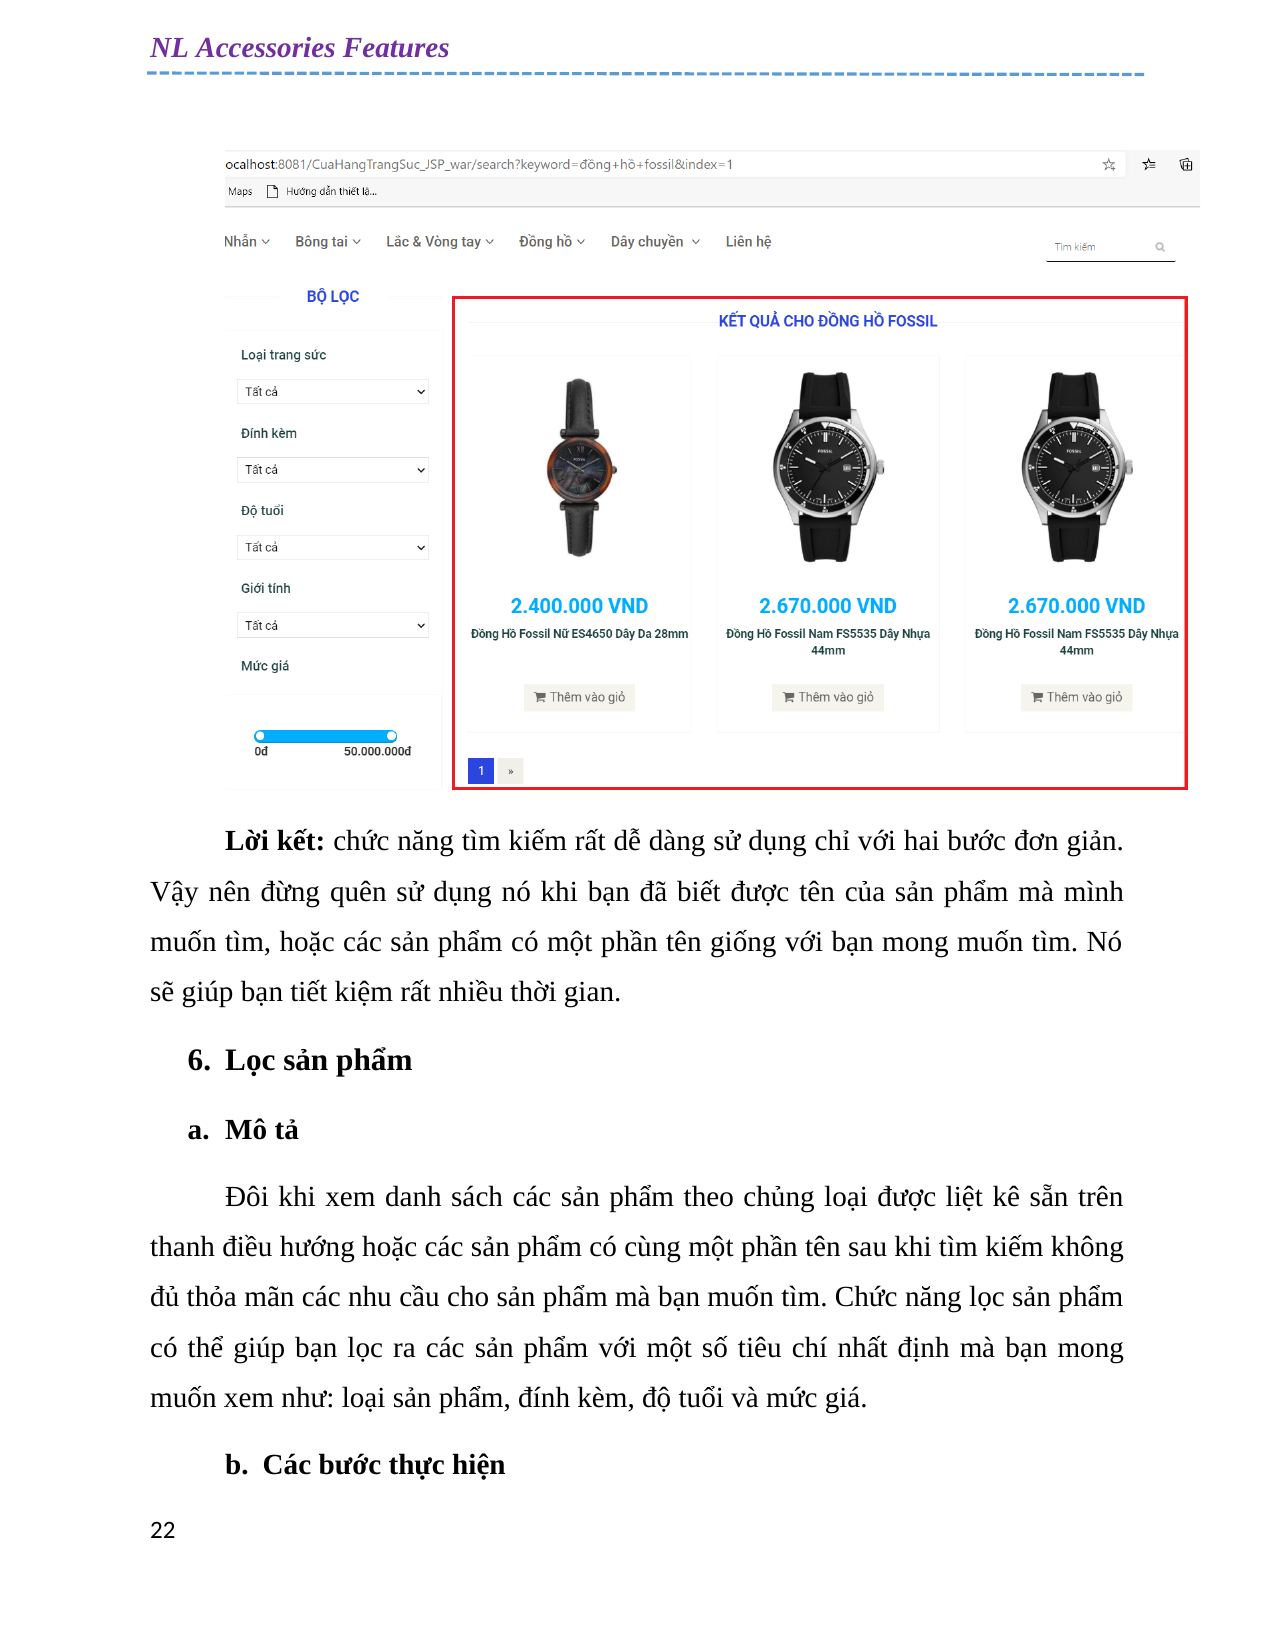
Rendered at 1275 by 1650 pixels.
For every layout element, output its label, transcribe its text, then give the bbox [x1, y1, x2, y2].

picture [225, 150, 1200, 790]
text Các bước thực hiện [225, 1447, 1125, 1481]
text Lọc sản phẩm [187, 1041, 1125, 1077]
text Lời kết: chức năng tìm kiếm rất dễ dàng sử dụng chỉ với hai bước đơn giản. Vậy nên đừng quên sử dụng nó khi bạn đã biết được tên của sản phẩm mà mình muốn tìm, hoặc các sản phẩm có một phần tên giống với bạn mong muốn tìm. Nó sẽ giúp bạn tiết kiệm rất nhiều thời gian. [150, 823, 1125, 1008]
text Đôi khi xem danh sách các sản phẩm theo chủng loại được liệt kê sẵn trên thanh điều hướng hoặc các sản phẩm có cùng một phần tên sau khi tìm kiếm không đủ thỏa mãn các nhu cầu cho sản phẩm mà bạn muốn tìm. Chức năng lọc sản phẩm có thể giúp bạn lọc ra các sản phẩm với một số tiêu chí nhất định mà bạn mong muốn xem như: loại sản phẩm, đính kèm, độ tuổi và mức giá. [150, 1179, 1125, 1414]
list Mô tả [187, 1112, 1125, 1145]
